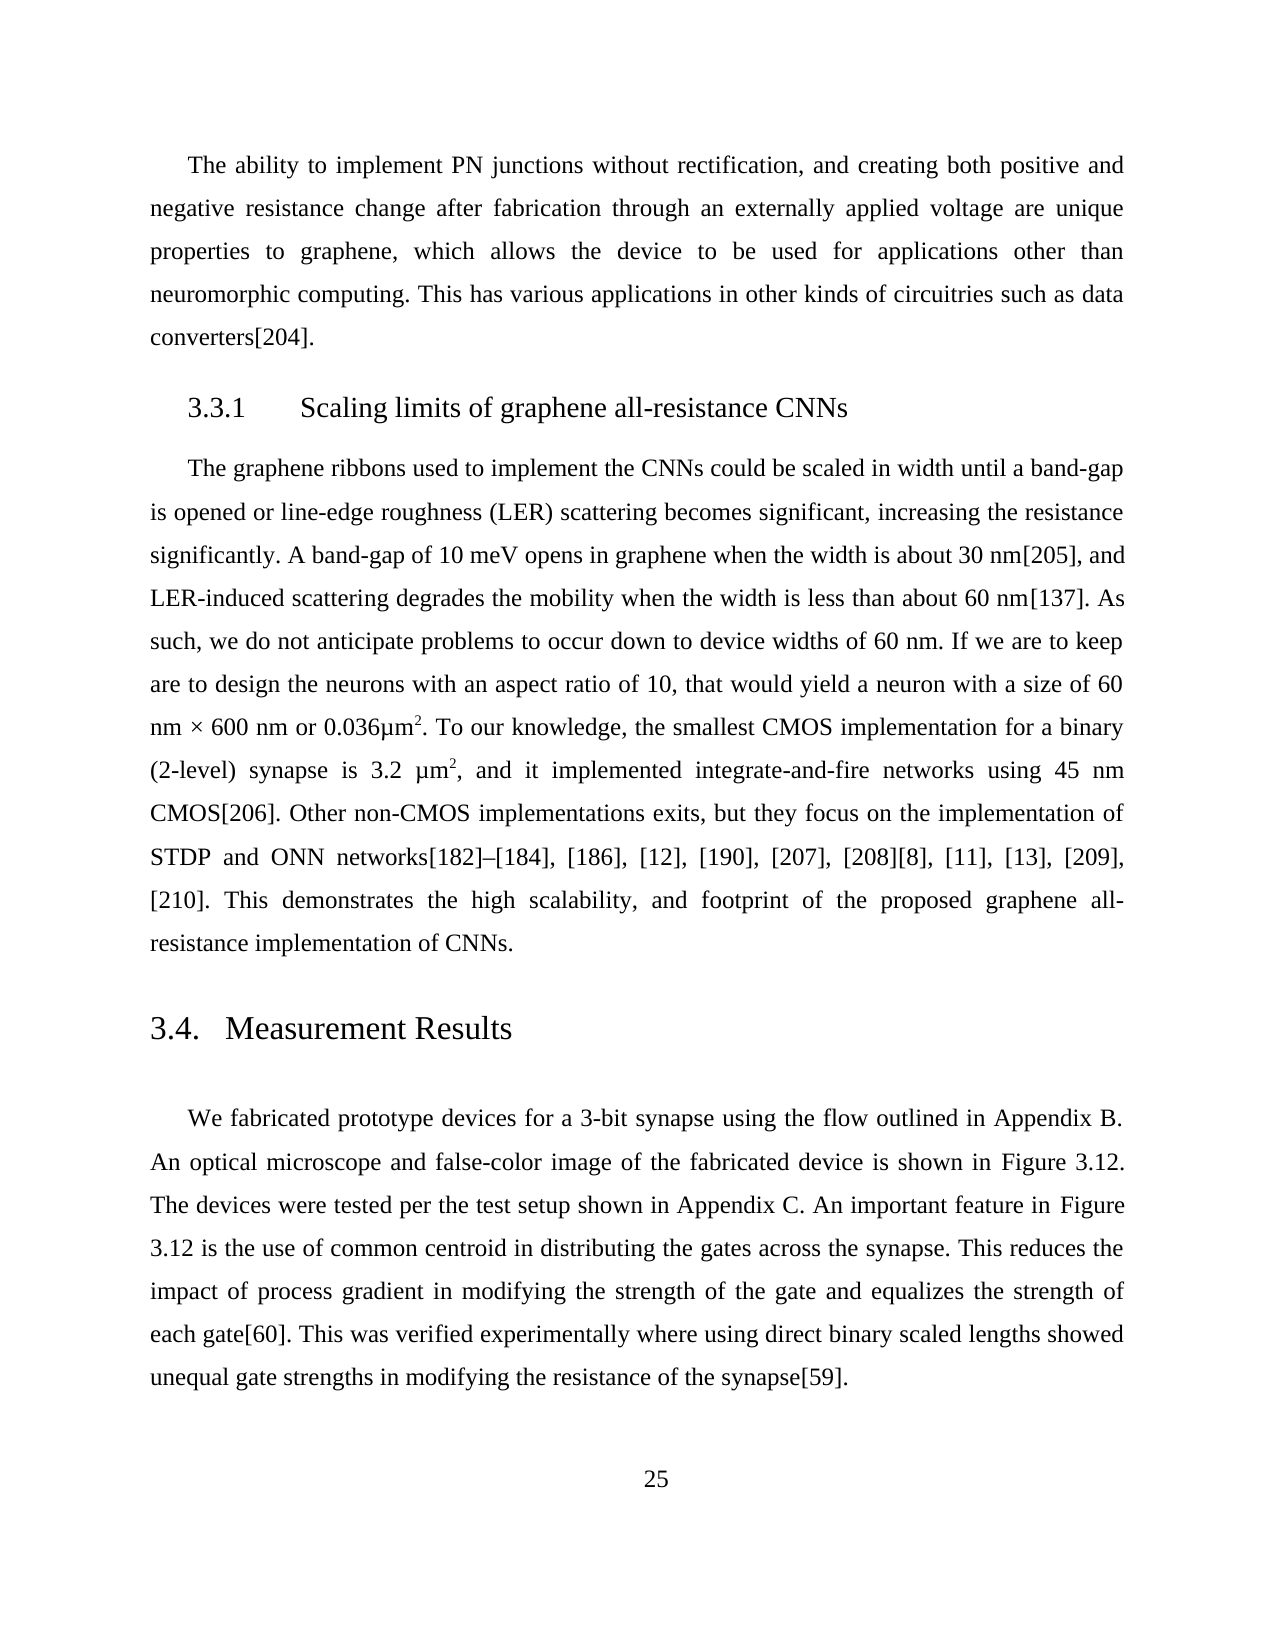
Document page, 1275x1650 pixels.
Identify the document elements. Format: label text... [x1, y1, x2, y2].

subtitle Scaling limits of graphene all-resistance CNNs [187, 391, 1125, 424]
text The graphene ribbons used to implement the CNNs could be scaled in width until a band-gap is opened or line-edge roughness (LER) scattering becomes significant, increasing the resistance significantly. A band-gap of 10 meV opens in graphene when the width is about 30 nm[205], and LER-induced scattering degrades the mobility when the width is less than about 60 nm[137]. As such, we do not anticipate problems to occur down to device widths of 60 nm. If we are to keep are to design the neurons with an aspect ratio of 10, that would yield a neuron with a size of 60 nm × 600 nm or 0.036µm2. To our knowledge, the smallest CMOS implementation for a binary (2-level) synapse is 3.2 µm2, and it implemented integrate-and-fire networks using 45 nm CMOS[206]. Other non-CMOS implementations exits, but they focus on the implementation of STDP and ONN networks[182]–[184], [186], [12], [190], [207], [208][8], [11], [13], [209], [210]. This demonstrates the high scalability, and footprint of the proposed graphene all-resistance implementation of CNNs. [150, 453, 1125, 957]
subtitle Measurement Results [150, 1008, 1125, 1047]
text The ability to implement PN junctions without rectification, and creating both positive and negative resistance change after fabrication through an externally applied voltage are unique properties to graphene, which allows the device to be used for applications other than neuromorphic computing. This has various applications in other kinds of circuitries such as data converters[204]. [150, 150, 1125, 351]
